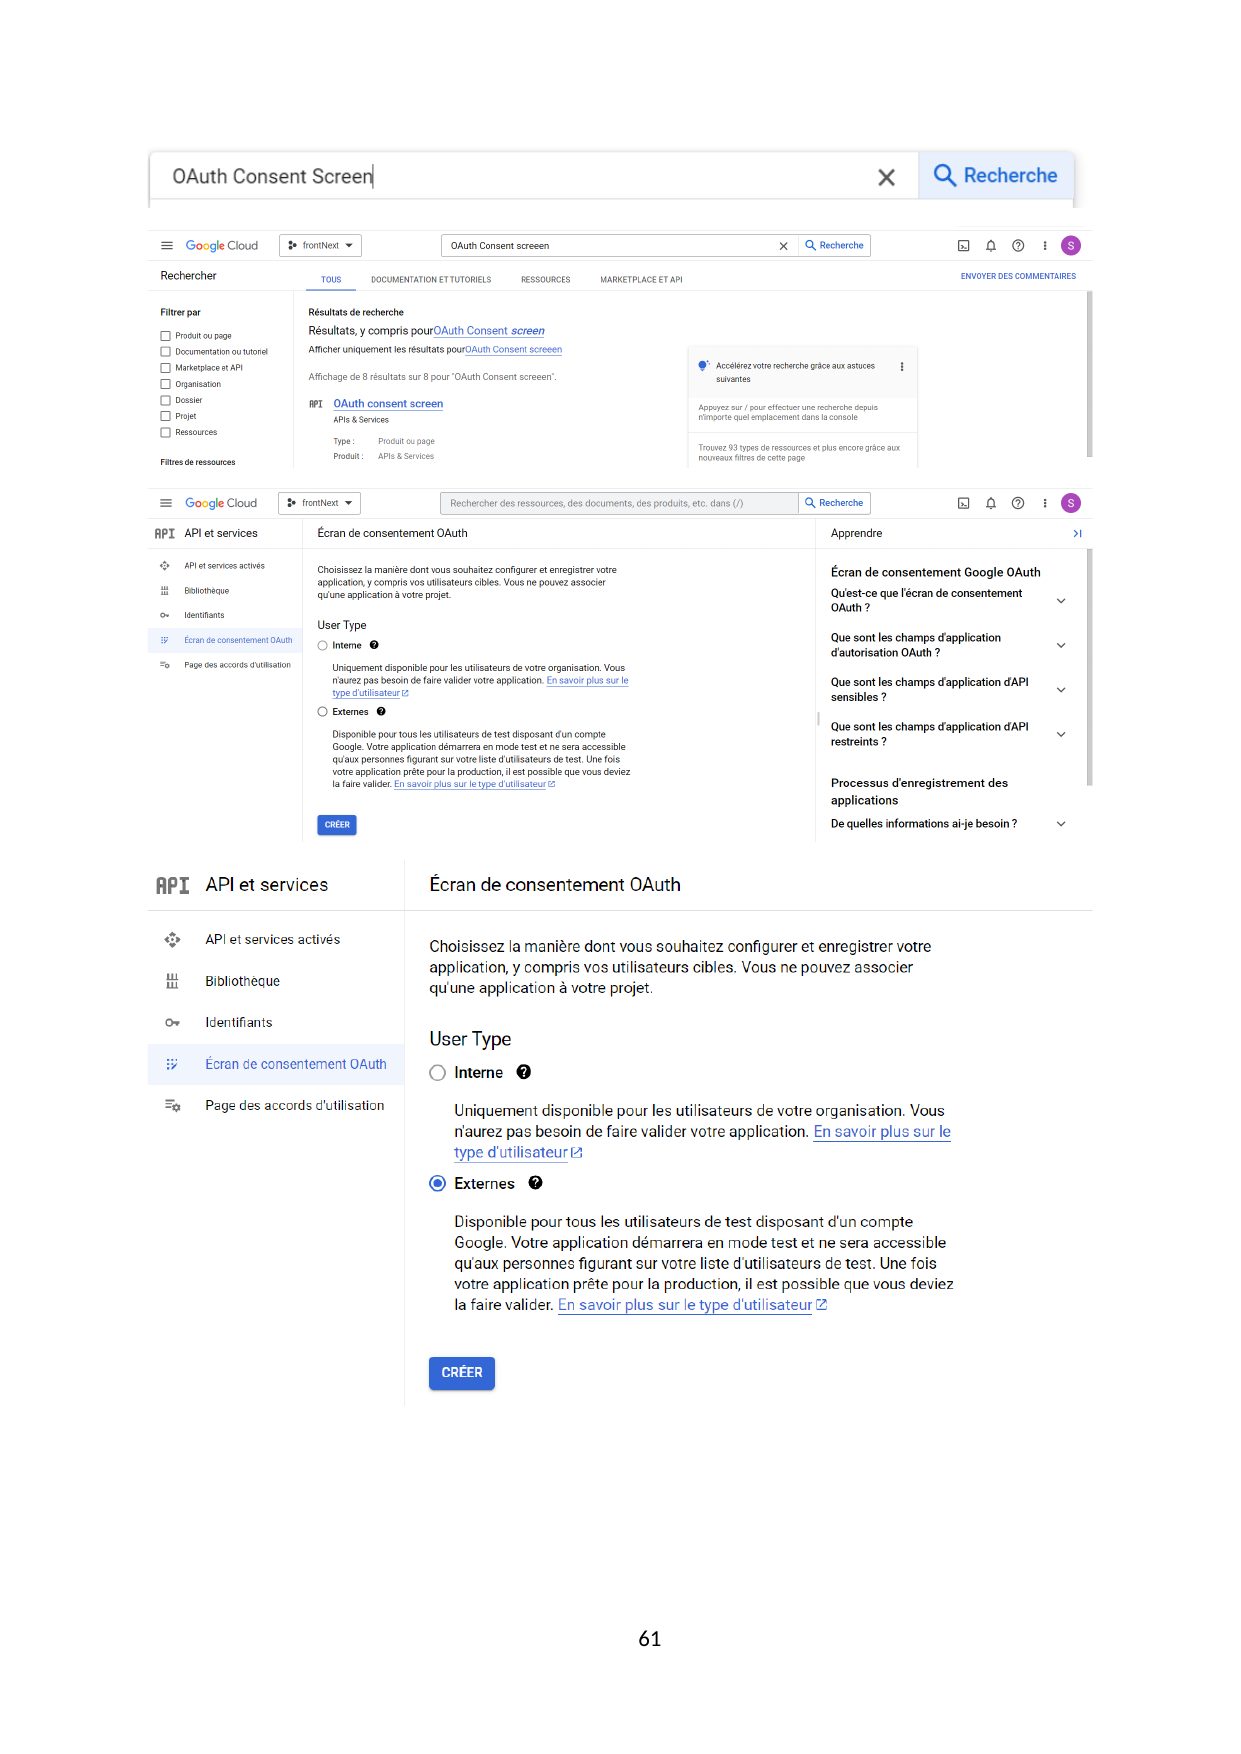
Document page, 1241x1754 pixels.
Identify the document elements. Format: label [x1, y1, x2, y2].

picture [147, 147, 1093, 208]
picture [147, 860, 1093, 1406]
picture [147, 486, 1093, 842]
picture [147, 226, 1093, 468]
